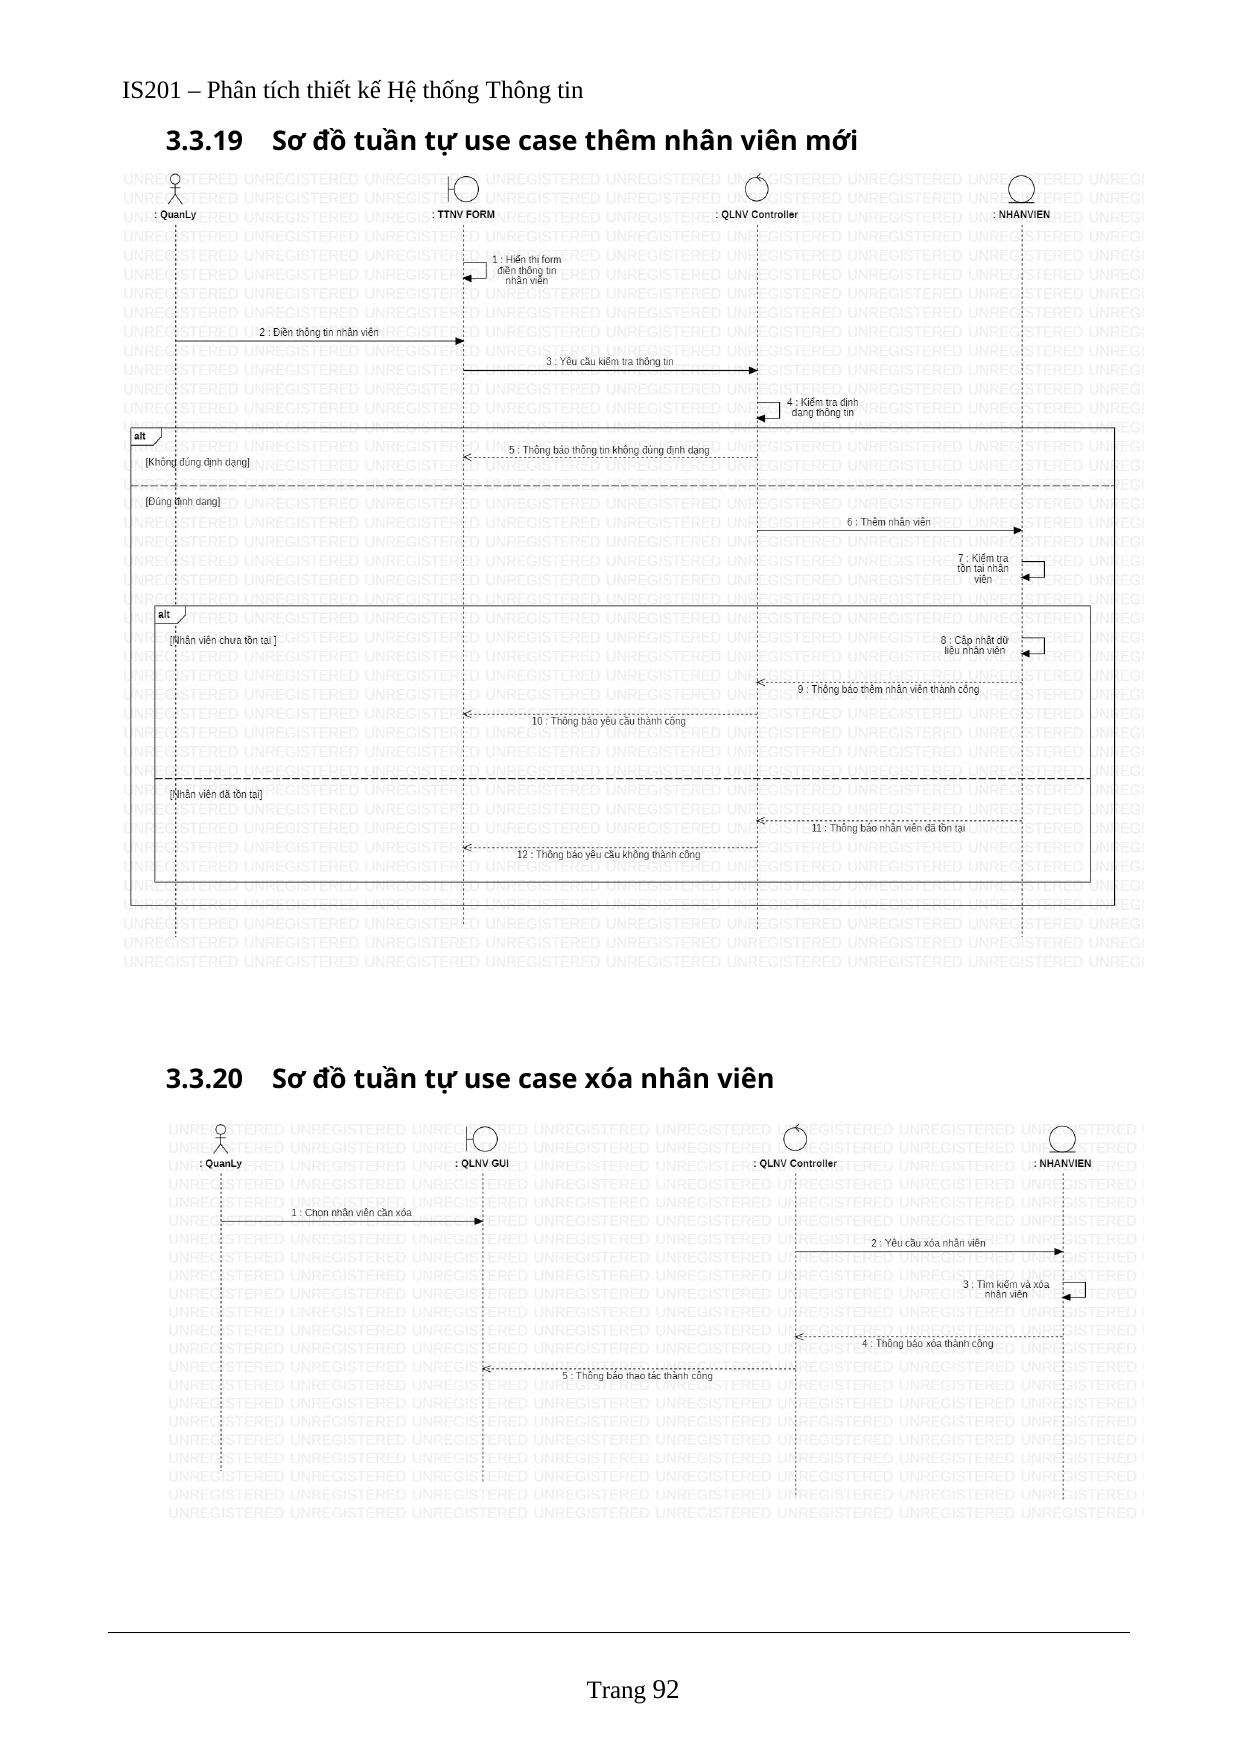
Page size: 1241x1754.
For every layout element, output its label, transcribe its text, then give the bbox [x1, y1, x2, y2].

list Sơ đồ tuần tự use case thêm nhân viên mới [166, 122, 1144, 159]
list Sơ đồ tuần tự use case xóa nhân viên [166, 1060, 1144, 1097]
picture [168, 1116, 1144, 1531]
picture [123, 165, 1144, 968]
